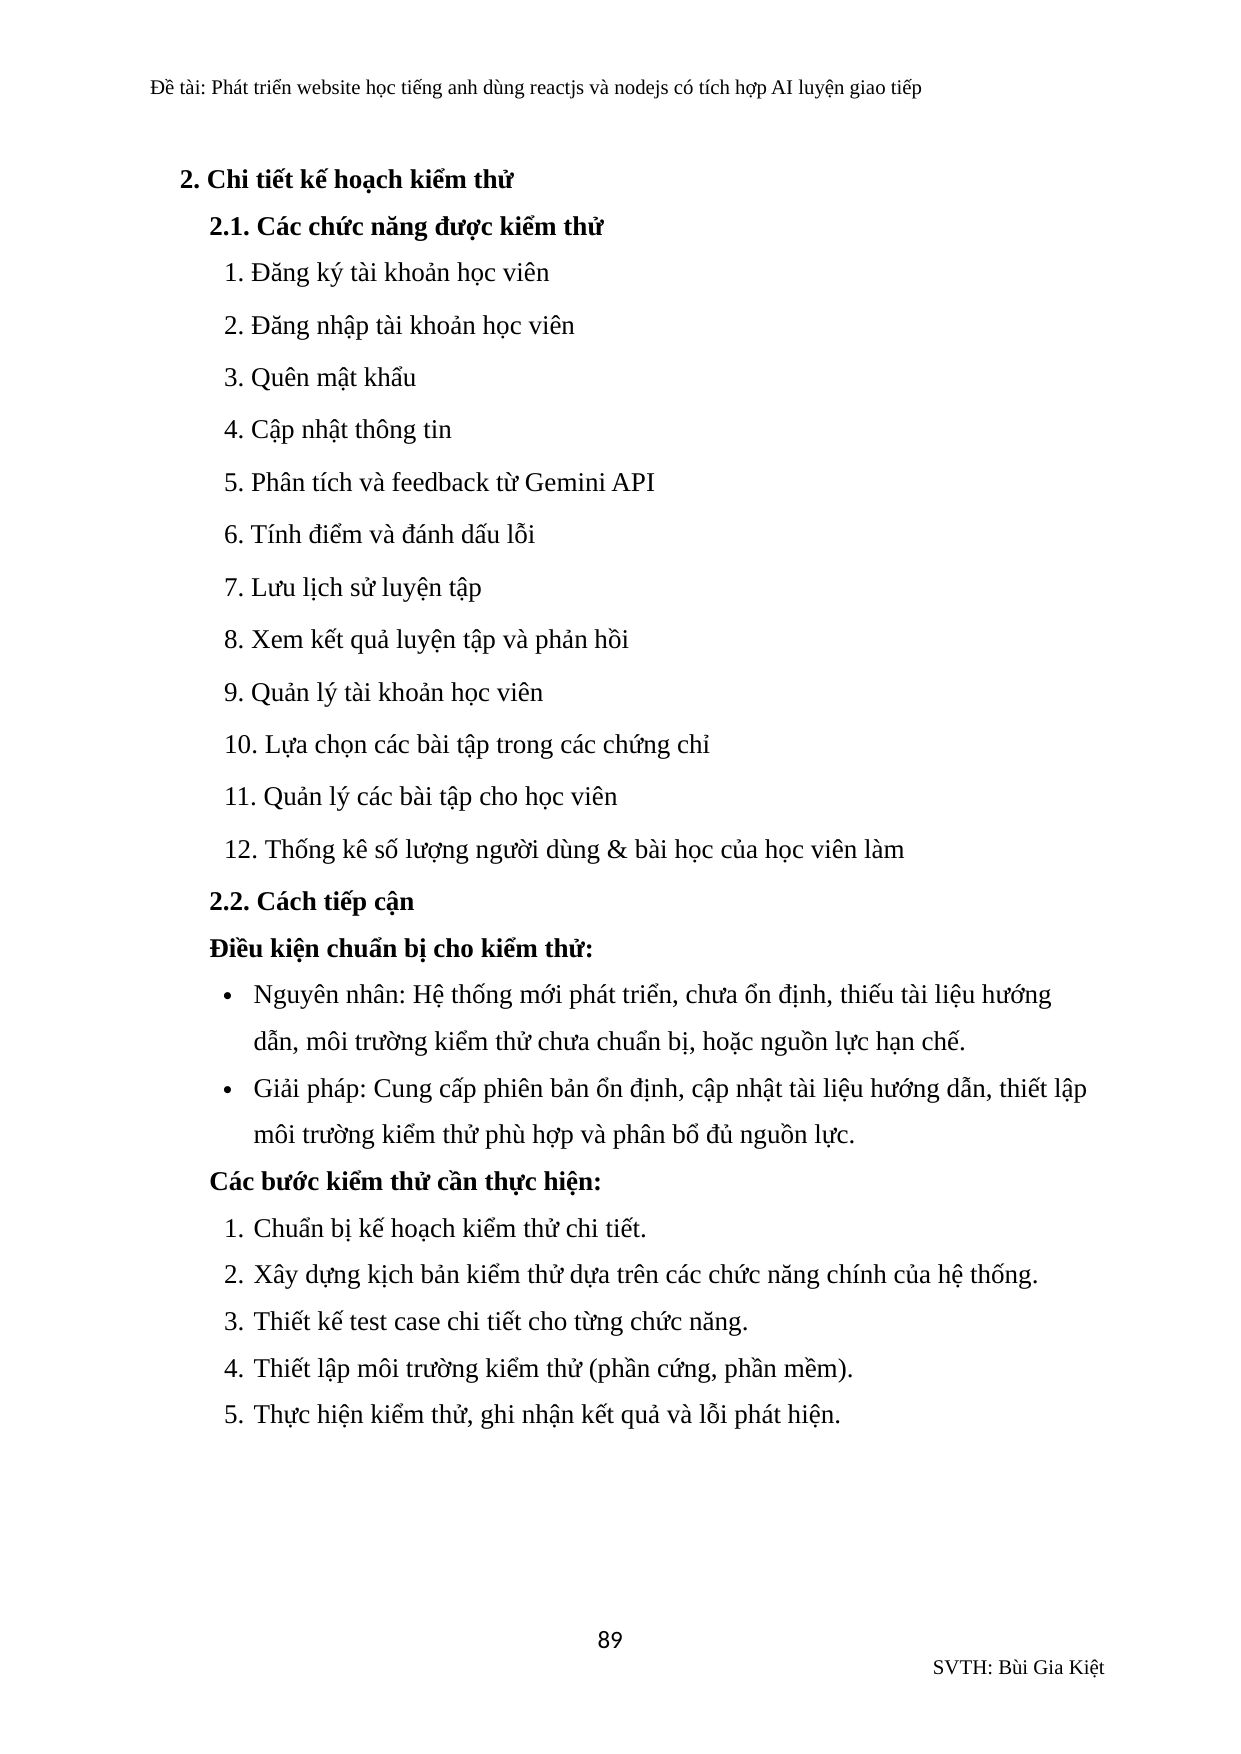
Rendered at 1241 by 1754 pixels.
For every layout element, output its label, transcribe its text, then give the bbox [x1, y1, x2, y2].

text 6. Tính điểm và đánh dấu lỗi [150, 518, 1090, 549]
text 10. Lựa chọn các bài tập trong các chứng chỉ [150, 728, 1090, 759]
text 2. Đăng nhập tài khoản học viên [150, 309, 1090, 340]
list Thiết kế test case chi tiết cho từng chức năng. [224, 1305, 1090, 1336]
list Chuẩn bị kế hoạch kiểm thử chi tiết. [224, 1212, 1090, 1243]
text 8. Xem kết quả luyện tập và phản hồi [150, 623, 1090, 654]
list Giải pháp: Cung cấp phiên bản ổn định, cập nhật tài liệu hướng dẫn, thiết lập môi trường kiểm thử phù hợp và phân bổ đủ nguồn lực. [224, 1072, 1090, 1150]
list Thiết lập môi trường kiểm thử (phần cứng, phần mềm). [224, 1352, 1090, 1383]
text 12. Thống kê số lượng người dùng & bài học của học viên làm [150, 833, 1090, 864]
text Điều kiện chuẩn bị cho kiểm thử: [209, 932, 1090, 963]
subtitle 2.1. Các chức năng được kiểm thử [209, 210, 1090, 241]
list Thực hiện kiểm thử, ghi nhận kết quả và lỗi phát hiện. [224, 1398, 1090, 1430]
subtitle 2.2. Cách tiếp cận [209, 885, 1090, 916]
text 11. Quản lý các bài tập cho học viên [150, 780, 1090, 812]
list Nguyên nhân: Hệ thống mới phát triển, chưa ổn định, thiếu tài liệu hướng dẫn, môi trường kiểm thử chưa chuẩn bị, hoặc nguồn lực hạn chế. [224, 978, 1090, 1056]
text 1. Đăng ký tài khoản học viên [150, 256, 1090, 288]
text Các bước kiểm thử cần thực hiện: [209, 1165, 1090, 1196]
list Xây dựng kịch bản kiểm thử dựa trên các chức năng chính của hệ thống. [224, 1258, 1090, 1290]
text 7. Lưu lịch sử luyện tập [150, 571, 1090, 602]
text 4. Cập nhật thông tin [150, 414, 1090, 445]
text 9. Quản lý tài khoản học viên [150, 676, 1090, 707]
text 3. Quên mật khẩu [150, 361, 1090, 392]
subtitle 2. Chi tiết kế hoạch kiểm thử [179, 163, 1090, 194]
text 5. Phân tích và feedback từ Gemini API [150, 466, 1090, 497]
